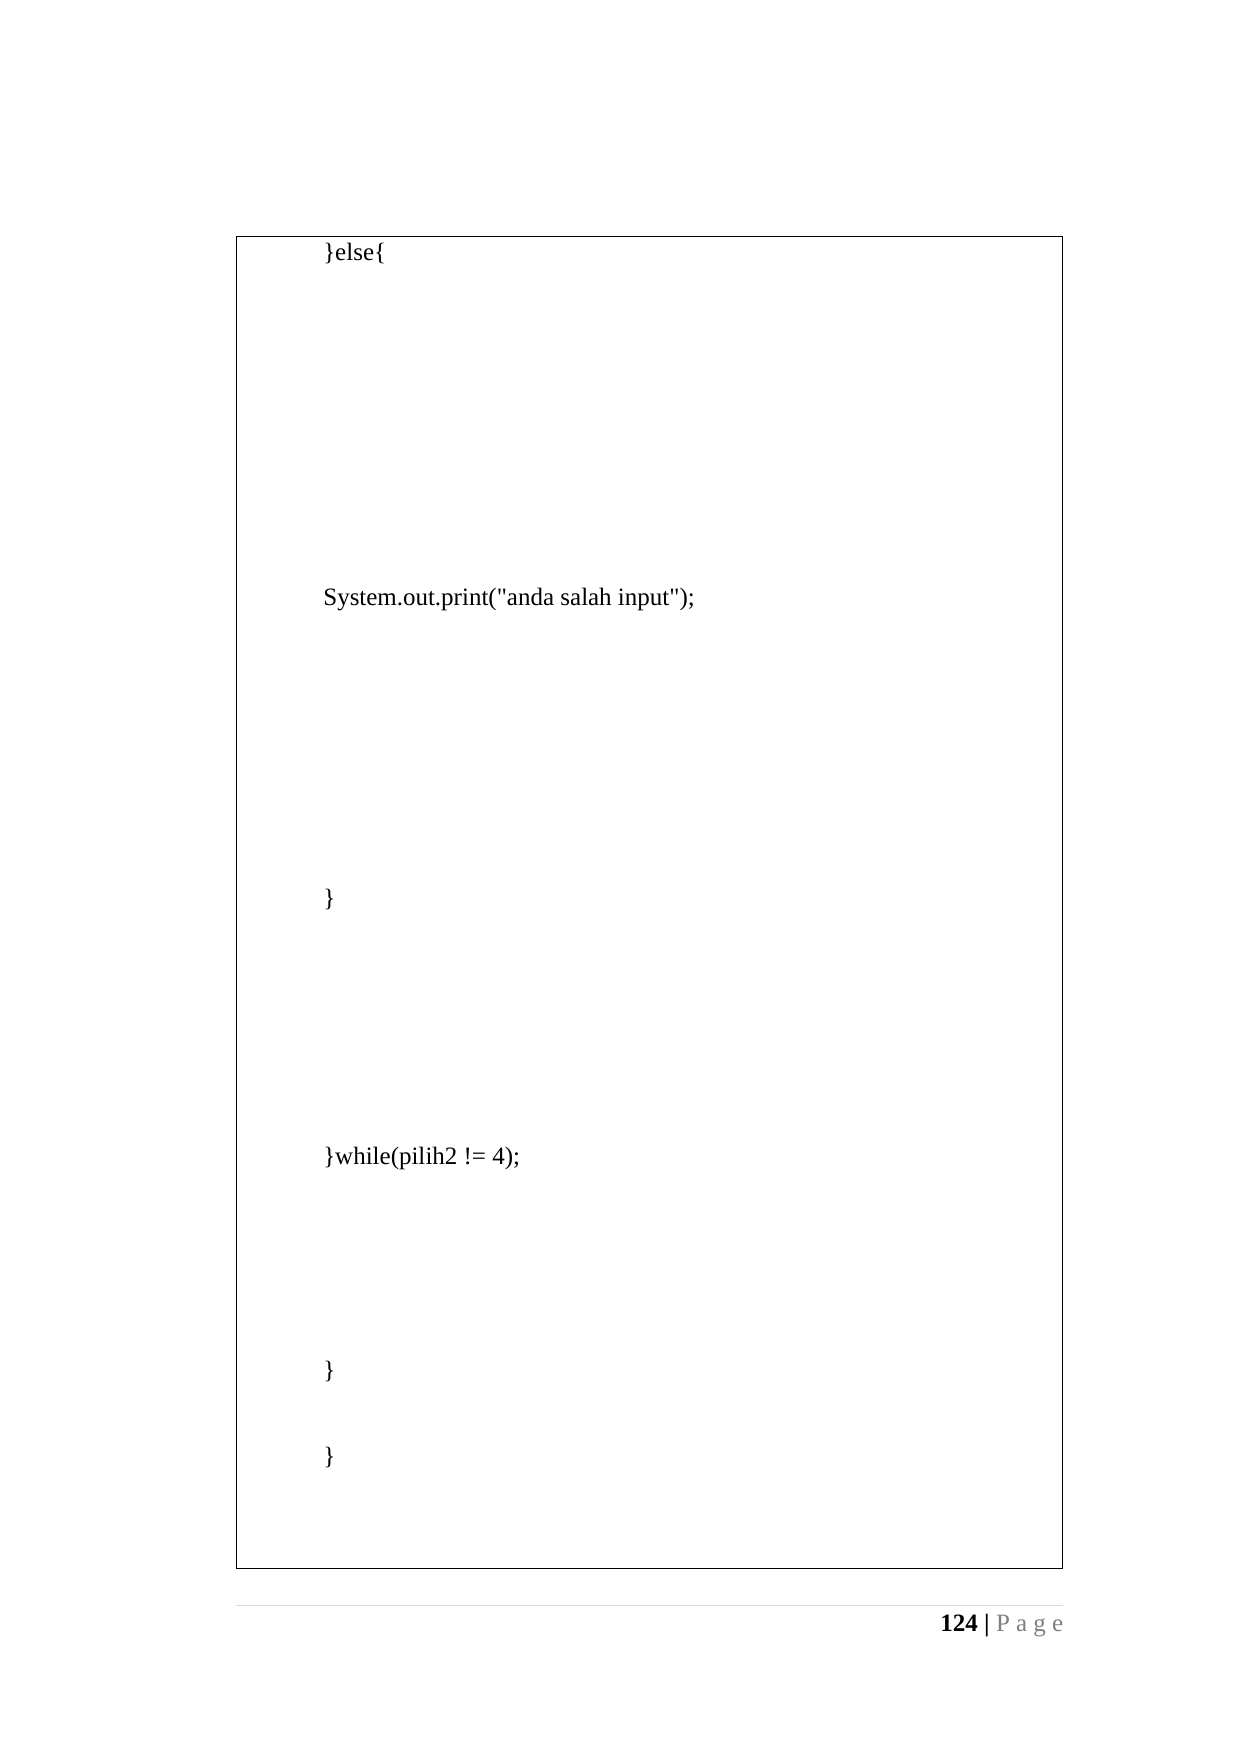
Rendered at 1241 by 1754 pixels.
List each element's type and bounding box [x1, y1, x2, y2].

table_header [237, 237, 1062, 1568]
